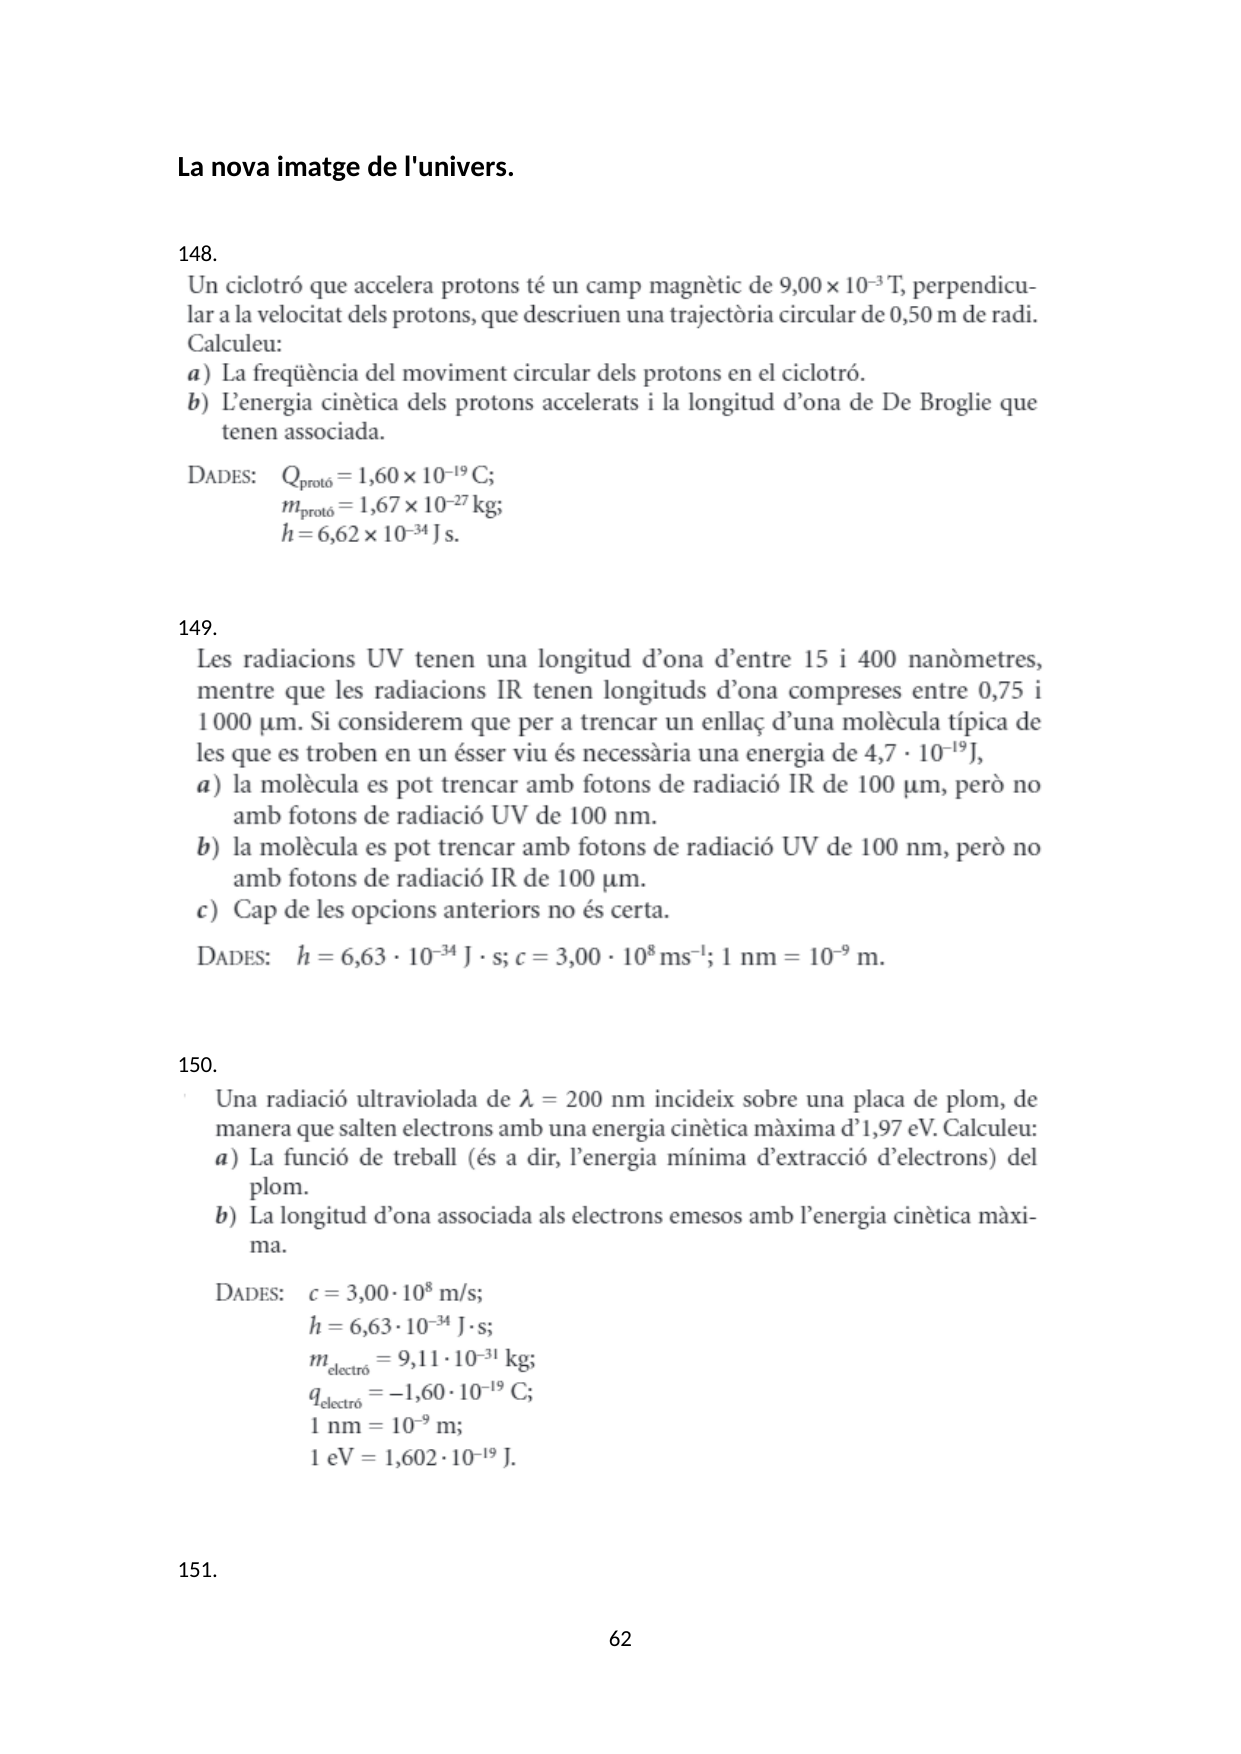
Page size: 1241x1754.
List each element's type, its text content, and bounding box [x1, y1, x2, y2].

picture [177, 267, 1063, 558]
picture [177, 641, 1062, 995]
picture [177, 1078, 1063, 1499]
text 148. [177, 239, 1063, 267]
text La nova imatge de l'univers. [177, 148, 1063, 183]
text 151. [177, 1555, 1063, 1583]
text 149. [177, 613, 1063, 641]
text 150. [177, 1051, 1063, 1078]
